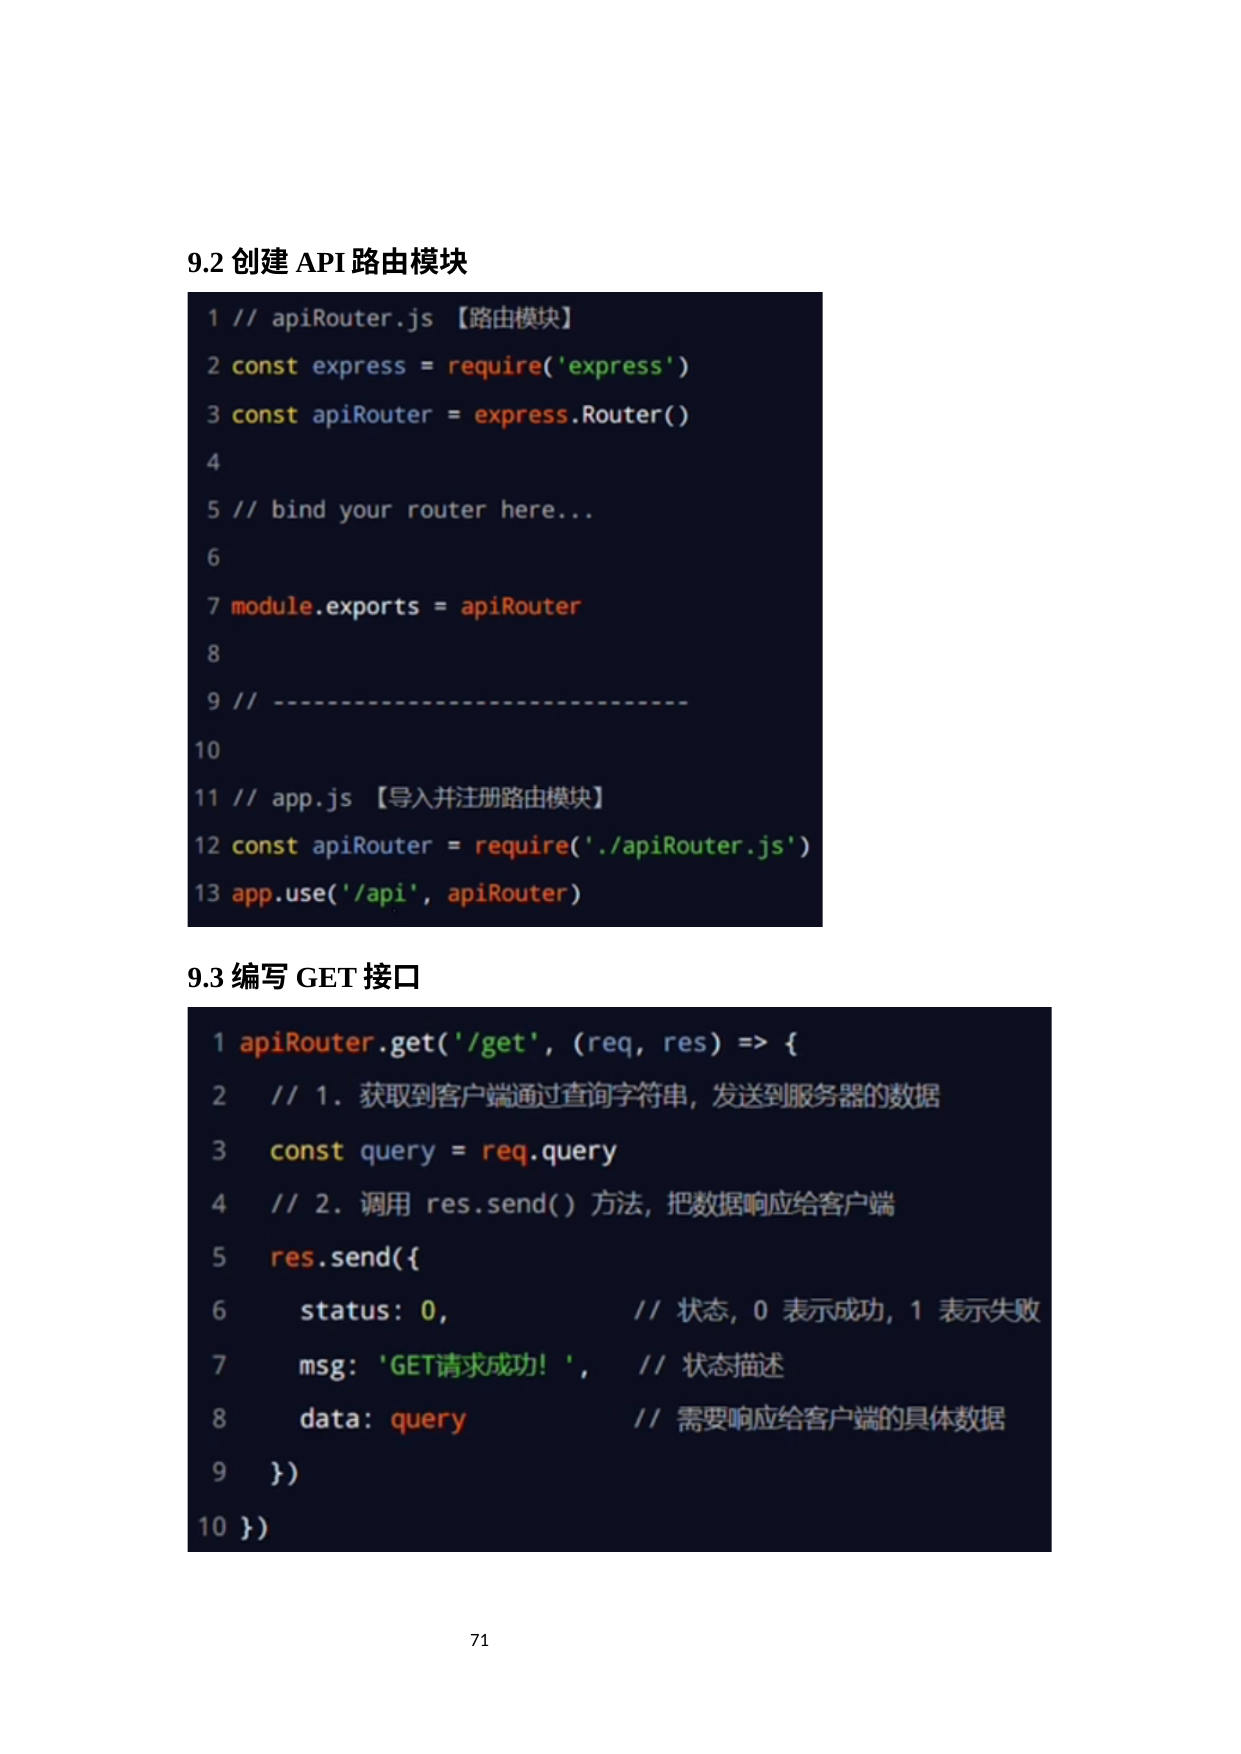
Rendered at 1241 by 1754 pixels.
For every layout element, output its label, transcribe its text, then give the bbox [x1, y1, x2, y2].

picture [187, 292, 823, 927]
text 9.3 编写GET接口 [187, 942, 1053, 1007]
picture [187, 1007, 1052, 1552]
text 9.2 创建API路由模块 [187, 227, 1053, 292]
